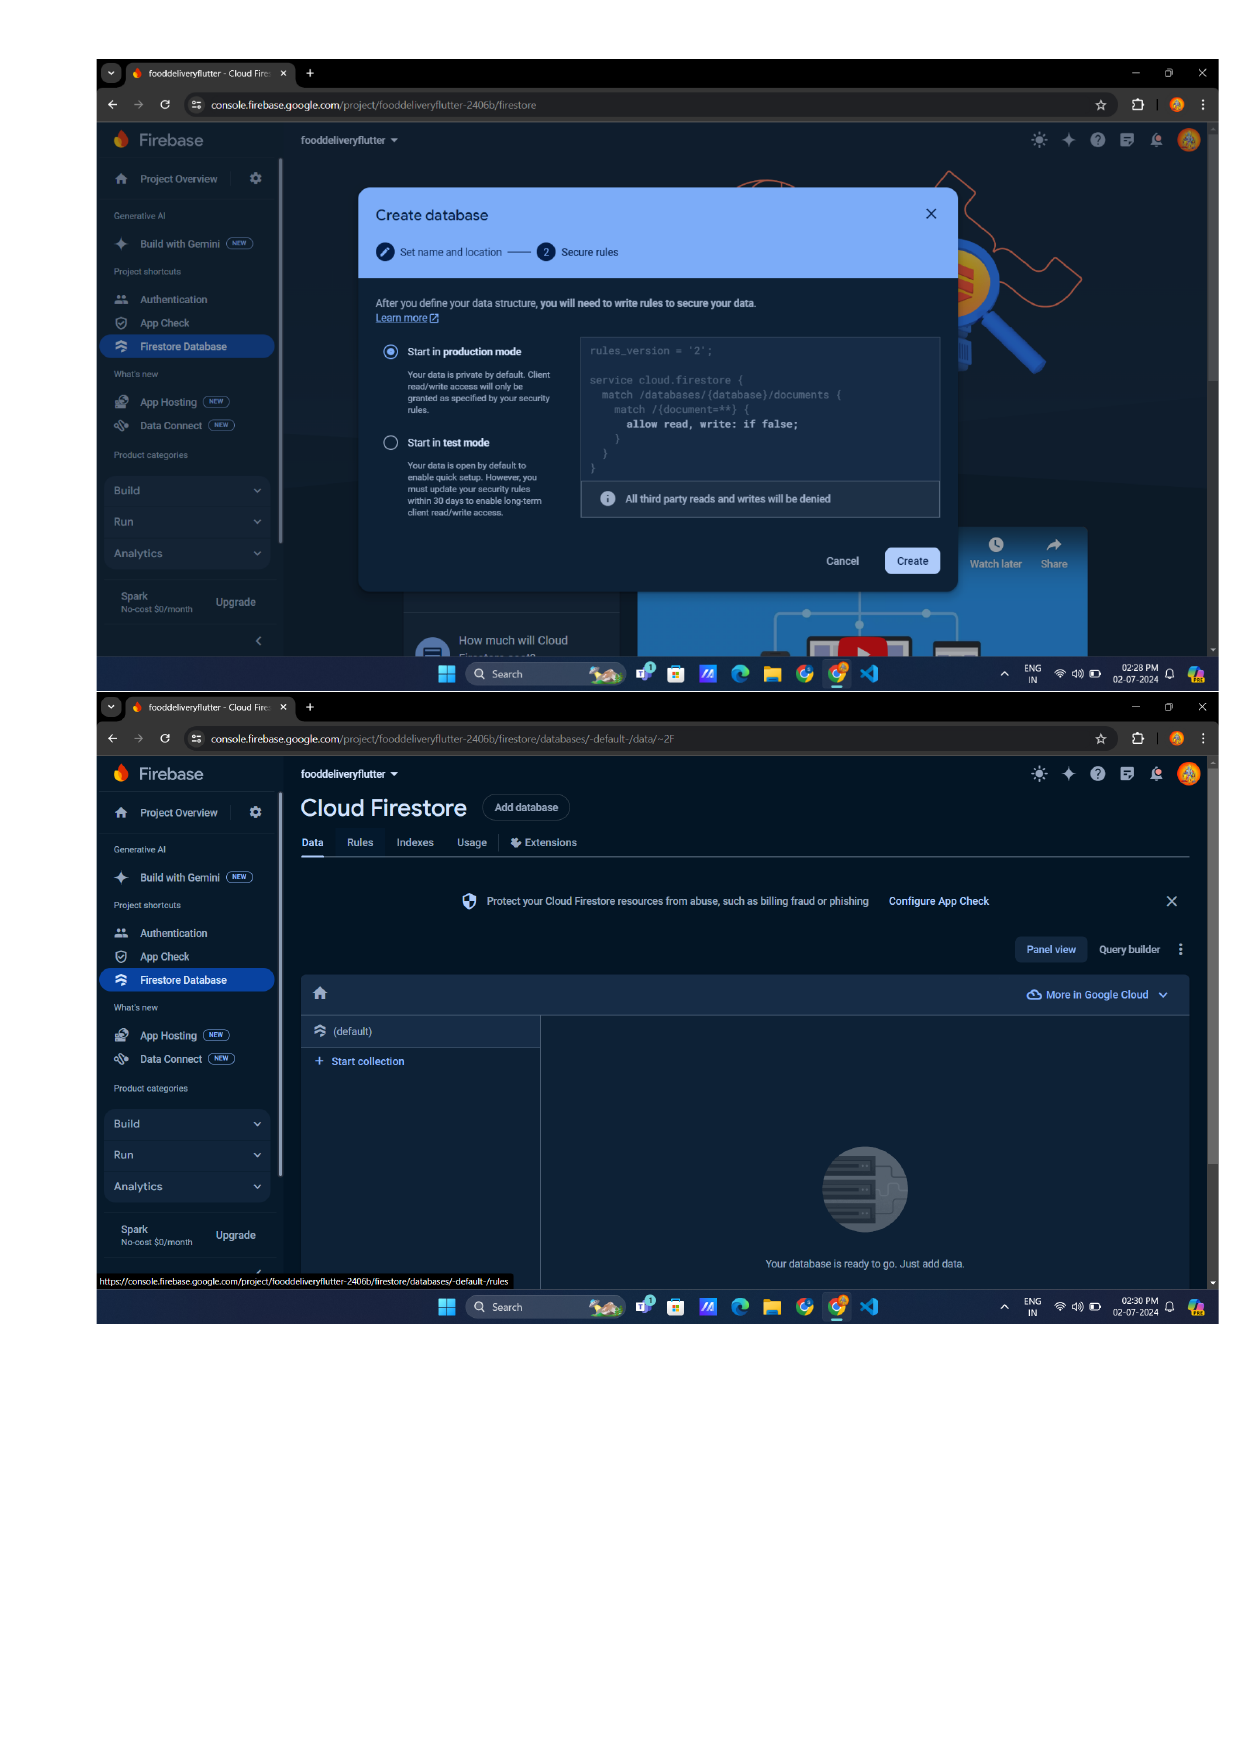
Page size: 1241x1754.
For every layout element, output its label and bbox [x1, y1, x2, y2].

picture [96, 692, 1219, 1324]
picture [96, 59, 1219, 691]
